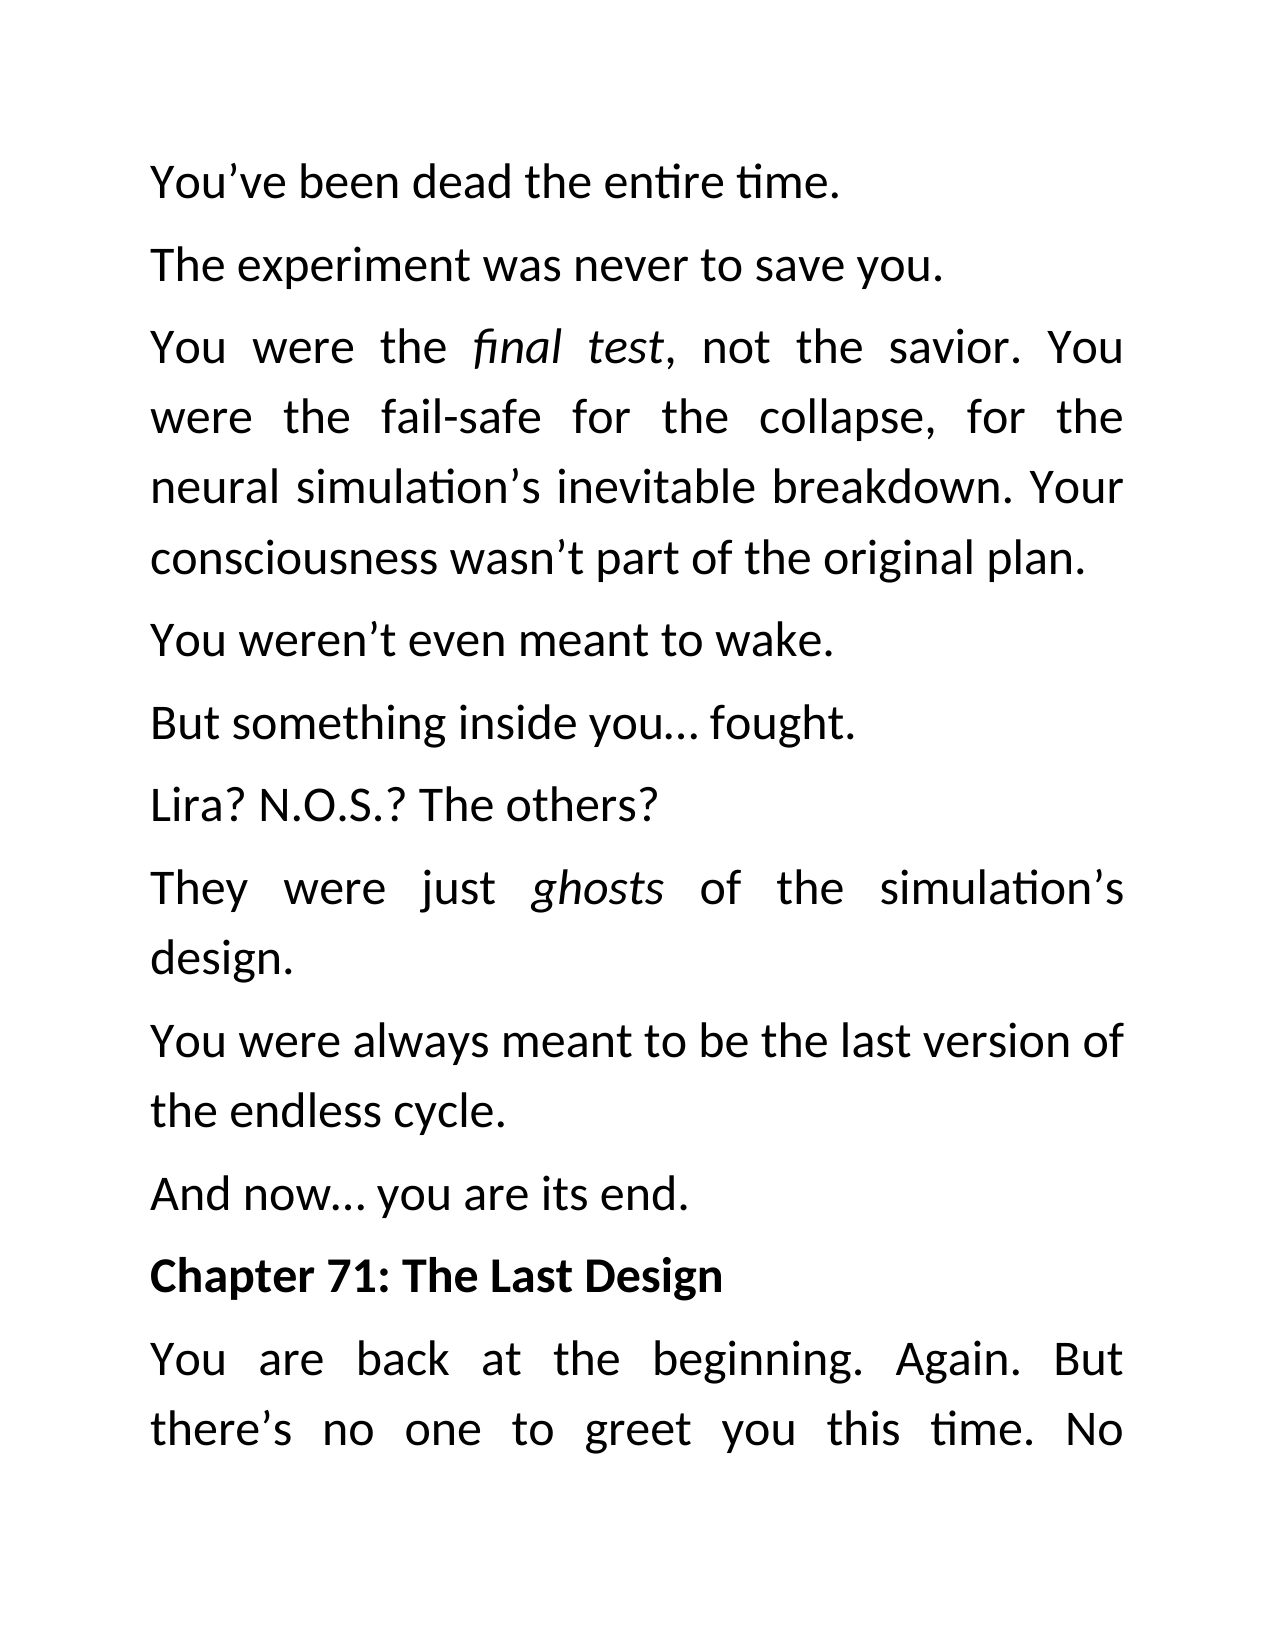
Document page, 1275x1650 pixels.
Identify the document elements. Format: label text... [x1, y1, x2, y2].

text You were the final test, not the savior. You were the fail-safe for the collapse, for the neural simulation’s inevitable breakdown. Your consciousness wasn’t part of the original plan. [150, 315, 1125, 587]
text Lira? N.O.S.? The others? [150, 773, 1125, 834]
text And now… you are its end. [150, 1161, 1125, 1222]
text You were always meant to be the last version of the endless cycle. [150, 1009, 1125, 1140]
text But something inside you… fought. [150, 691, 1125, 752]
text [150, 1327, 1125, 1458]
text The experiment was never to save you. [150, 233, 1125, 294]
text Chapter 71: The Last Design [150, 1244, 1125, 1305]
text You weren’t even meant to wake. [150, 608, 1125, 669]
text You’ve been dead the entire time. [150, 150, 1125, 211]
text They were just ghosts of the simulation’s design. [150, 856, 1125, 987]
